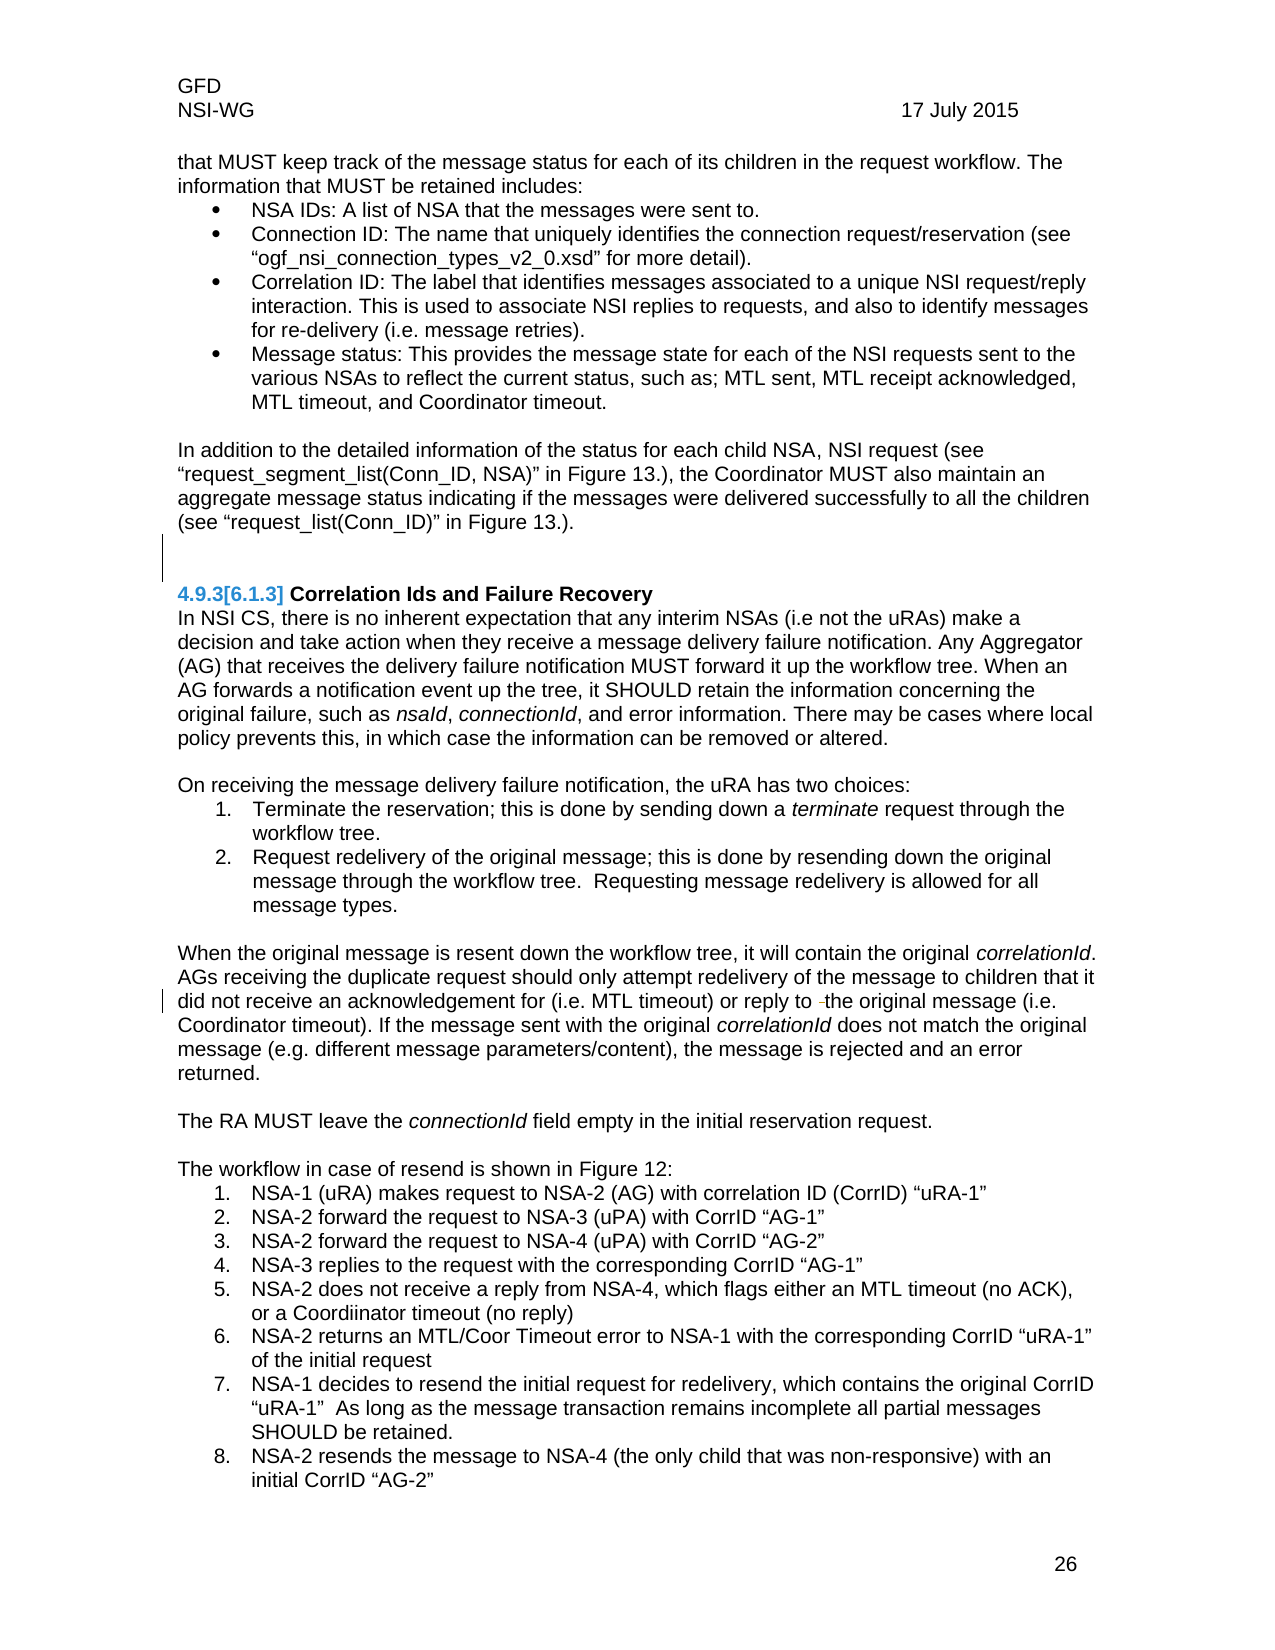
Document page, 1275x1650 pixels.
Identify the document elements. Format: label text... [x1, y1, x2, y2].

text In addition to the detailed information of the status for each child NSA, NSI request (see “request_segment_list(Conn_ID, NSA)” in Figure 13.), the Coordinator MUST also maintain an aggregate message status indicating if the messages were delivered successfully to all the children (see “request_list(Conn_ID)” in Figure 13.). [177, 438, 1098, 534]
list NSA-1 decides to resend the initial request for redelivery, which contains the original CorrID “uRA-1” As long as the message transaction remains incomplete all partial messages SHOULD be retained. [213, 1372, 1098, 1444]
text In NSI CS, there is no inherent expectation that any interim NSAs (i.e not the uRAs) make a decision and take action when they receive a message delivery failure notification. Any Aggregator (AG) that receives the delivery failure notification MUST forward it up the workflow tree. When an AG forwards a notification event up the tree, it SHOULD retain the information concerning the original failure, such as nsaId, connectionId, and error information. There may be cases where local policy prevents this, in which case the information can be removed or altered. [177, 606, 1098, 749]
list Correlation ID: The label that identifies messages associated to a unique NSI request/reply interaction. This is used to associate NSI replies to requests, and also to identify messages for re-delivery (i.e. message retries). [212, 270, 1098, 342]
list NSA-2 returns an MTL/Coor Timeout error to NSA-1 with the corresponding CorrID “uRA-1” of the initial request [213, 1324, 1098, 1372]
text The workflow in case of resend is shown in Figure 12: [177, 1157, 1098, 1181]
list NSA-2 resends the message to NSA-4 (the only child that was non-responsive) with an initial CorrID “AG-2” [213, 1444, 1098, 1492]
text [177, 150, 1098, 198]
list NSA IDs: A list of NSA that the messages were sent to. [212, 198, 1098, 222]
text On receiving the message delivery failure notification, the uRA has two choices: [177, 773, 1098, 797]
list Message status: This provides the message state for each of the NSI requests sent to the various NSAs to reflect the current status, such as; MTL sent, MTL receipt acknowledged, MTL timeout, and Coordinator timeout. [212, 342, 1098, 414]
subtitle Correlation Ids and Failure Recovery [177, 582, 1098, 606]
list NSA-1 (uRA) makes request to NSA-2 (AG) with correlation ID (CorrID) “uRA-1” [213, 1181, 1098, 1204]
list Request redelivery of the original message; this is done by resending down the original message through the workflow tree. Requesting message redelivery is allowed for all message types. [215, 845, 1098, 917]
list Terminate the reservation; this is done by sending down a terminate request through the workflow tree. [215, 797, 1098, 845]
list NSA-2 does not receive a reply from NSA-4, which flags either an MTL timeout (no ACK), or a Coordiinator timeout (no reply) [213, 1276, 1098, 1324]
list Connection ID: The name that uniquely identifies the connection request/reservation (see “ogf_nsi_connection_types_v2_0.xsd” for more detail). [212, 222, 1098, 270]
list NSA-2 forward the request to NSA-3 (uPA) with CorrID “AG-1” [213, 1204, 1098, 1228]
text When the original message is resent down the workflow tree, it will contain the original correlationId. AGs receiving the duplicate request should only attempt redelivery of the message to children that it did not receive an acknowledgement for (i.e. MTL timeout) or reply to the original message (i.e. Coordinator timeout). If the message sent with the original correlationId does not match the original message (e.g. different message parameters/content), the message is rejected and an error returned. [177, 941, 1098, 1085]
list NSA-3 replies to the request with the corresponding CorrID “AG-1” [213, 1252, 1098, 1276]
list NSA-2 forward the request to NSA-4 (uPA) with CorrID “AG-2” [213, 1228, 1098, 1252]
text The RA MUST leave the connectionId field empty in the initial reservation request. [177, 1109, 1098, 1133]
